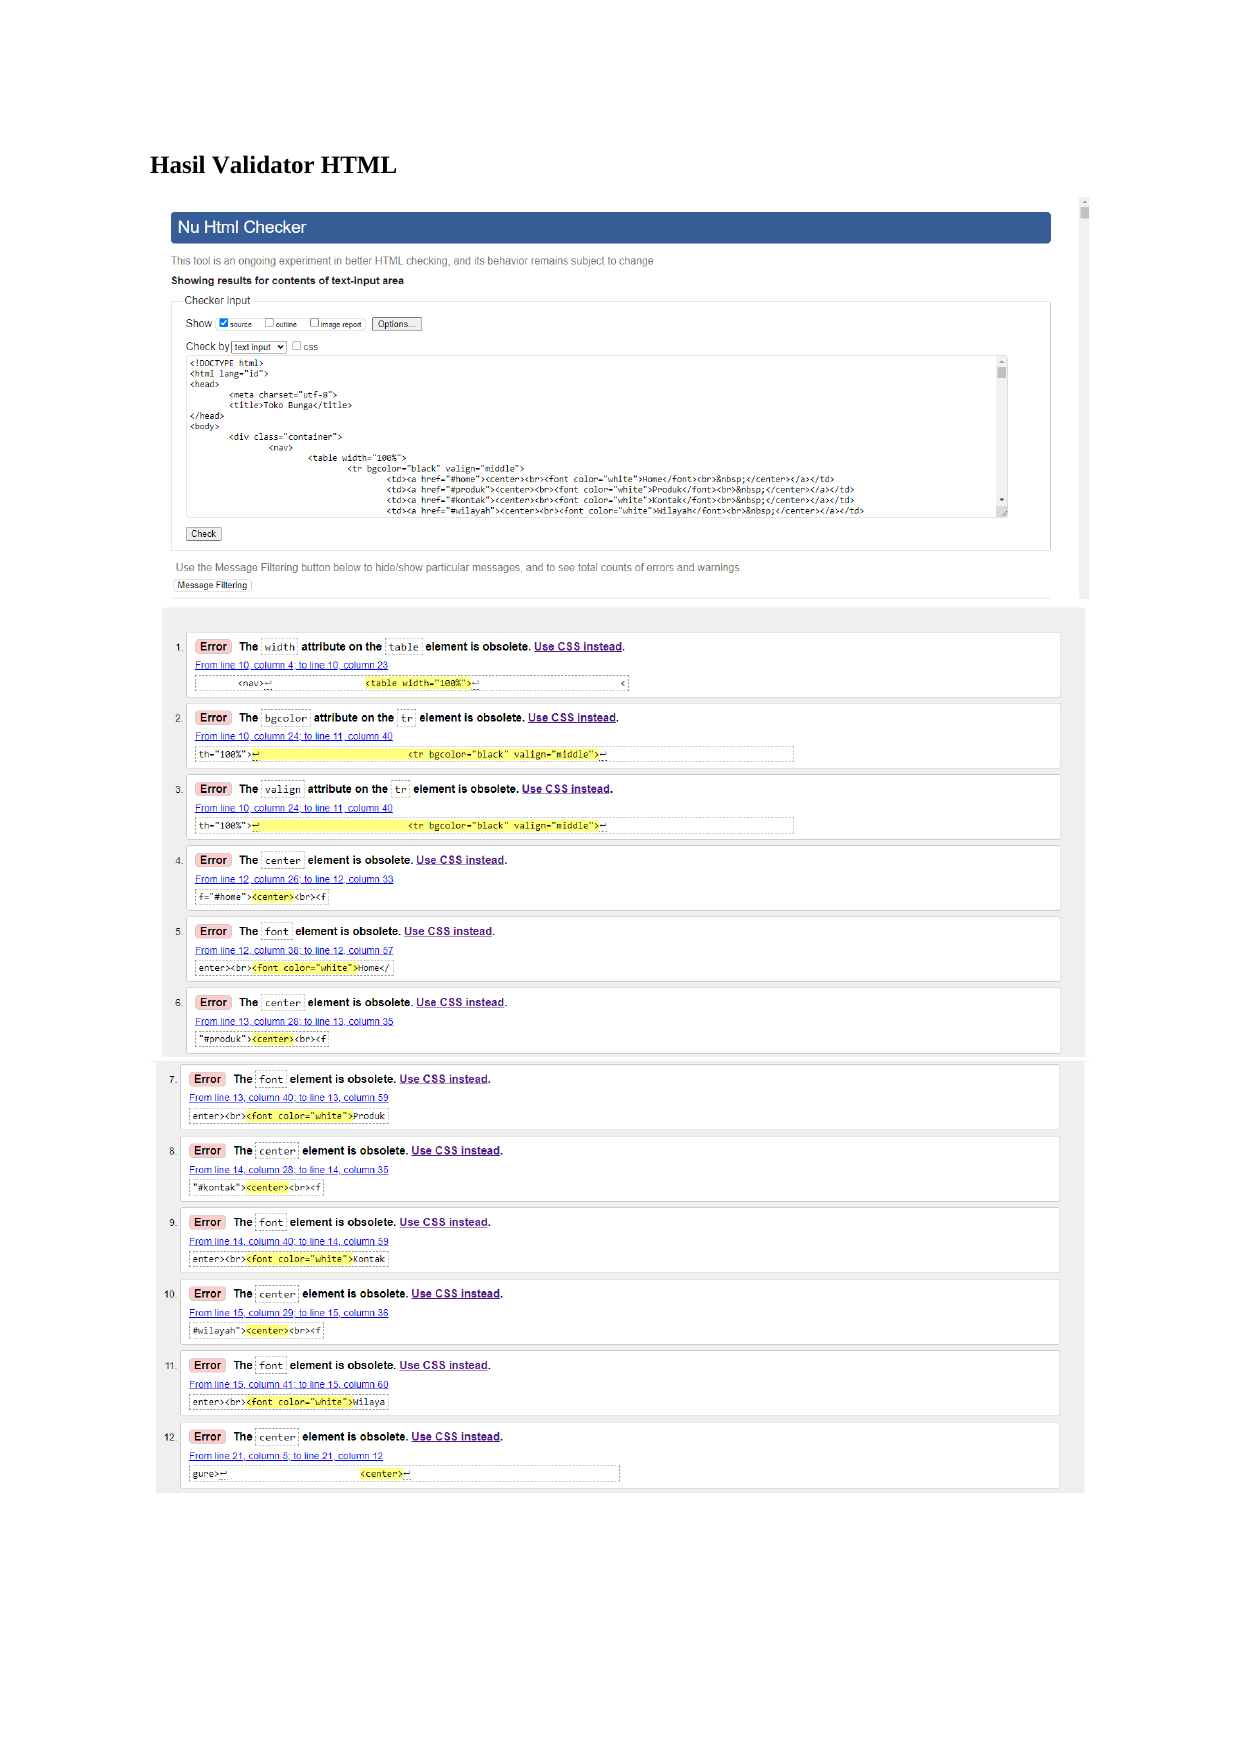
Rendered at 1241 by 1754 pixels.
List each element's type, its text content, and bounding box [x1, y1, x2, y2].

picture [150, 197, 1090, 599]
picture [150, 1059, 1090, 1493]
text Hasil Validator HTML [150, 150, 1090, 179]
picture [150, 601, 1090, 1057]
